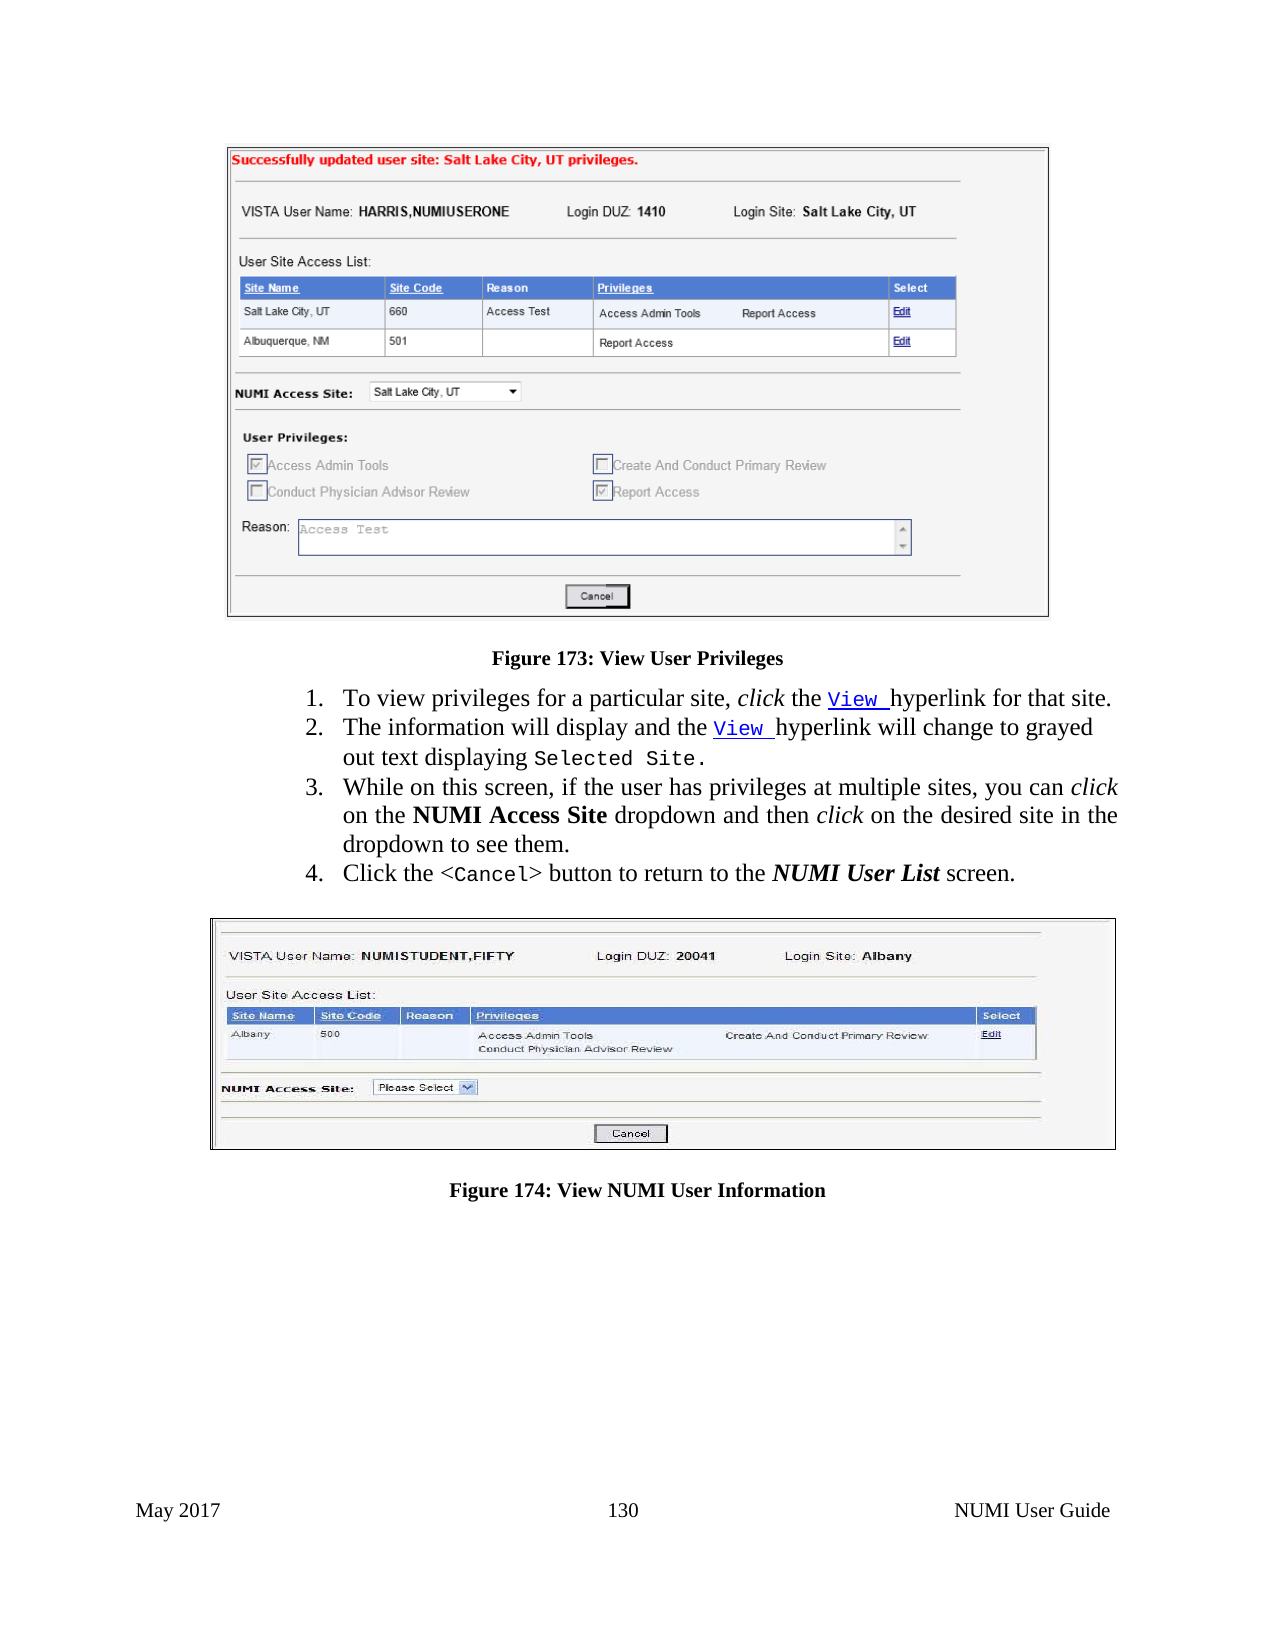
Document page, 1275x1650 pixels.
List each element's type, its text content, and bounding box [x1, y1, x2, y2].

picture [224, 143, 1051, 621]
picture [211, 919, 1114, 1149]
list While on this screen, if the user has privileges at multiple sites, you can click on the NUMI Access Site dropdown and then click on the desired site in the dropdown to see them. [305, 772, 1118, 858]
text Figure 174: View NUMI User Information [135, 1178, 1139, 1202]
list To view privileges for a particular site, click the View hyperlink for that site. [305, 683, 1139, 712]
list Click the <Cancel> button to return to the NUMI User List screen. [305, 858, 1139, 888]
text Figure 173: View User Privileges [135, 646, 1139, 670]
list The information will display and the View hyperlink will change to grayed out text displaying Selected Site. [305, 712, 1093, 772]
